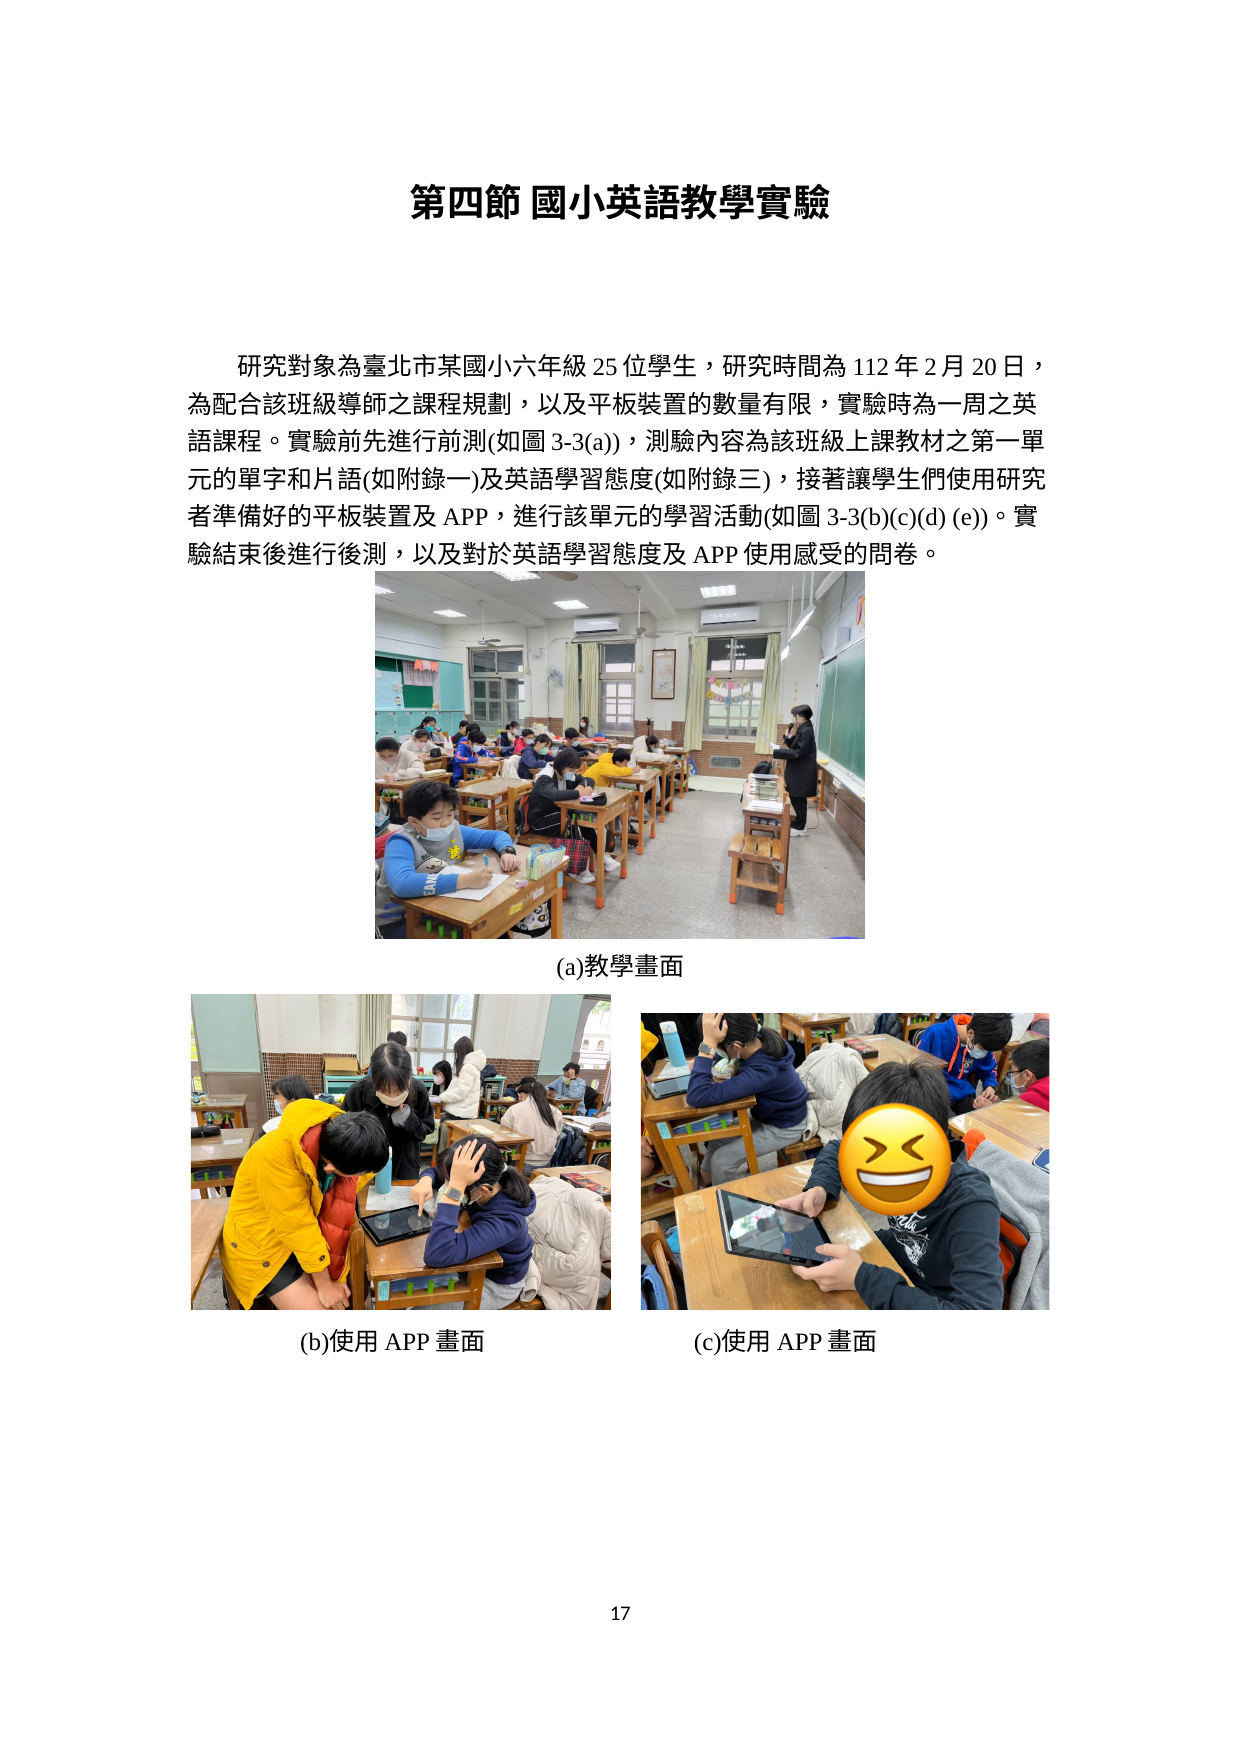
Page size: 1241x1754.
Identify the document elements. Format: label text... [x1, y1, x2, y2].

text 研究對象為臺北市某國小六年級25位學生，研究時間為112年2月20日，為配合該班級導師之課程規劃，以及平板裝置的數量有限，實驗時為一周之英語課程。實驗前先進行前測(如圖3-3(a))，測驗內容為該班級上課教材之第一單元的單字和片語(如附錄一)及英語學習態度(如附錄三)，接著讓學生們使用研究者準備好的平板裝置及APP，進行該單元的學習活動(如圖3-3(b)(c)(d) (e))。實驗結束後進行後測，以及對於英語學習態度及APP使用感受的問卷。 [187, 346, 1053, 571]
text (a)教學畫面 [187, 946, 1053, 983]
picture [190, 994, 611, 1310]
subtitle 第四節 國小英語教學實驗 [187, 162, 1053, 237]
picture [640, 1013, 1050, 1310]
text (b)使用APP畫面 (c)使用APP畫面 [187, 1321, 1053, 1358]
picture [375, 571, 865, 939]
